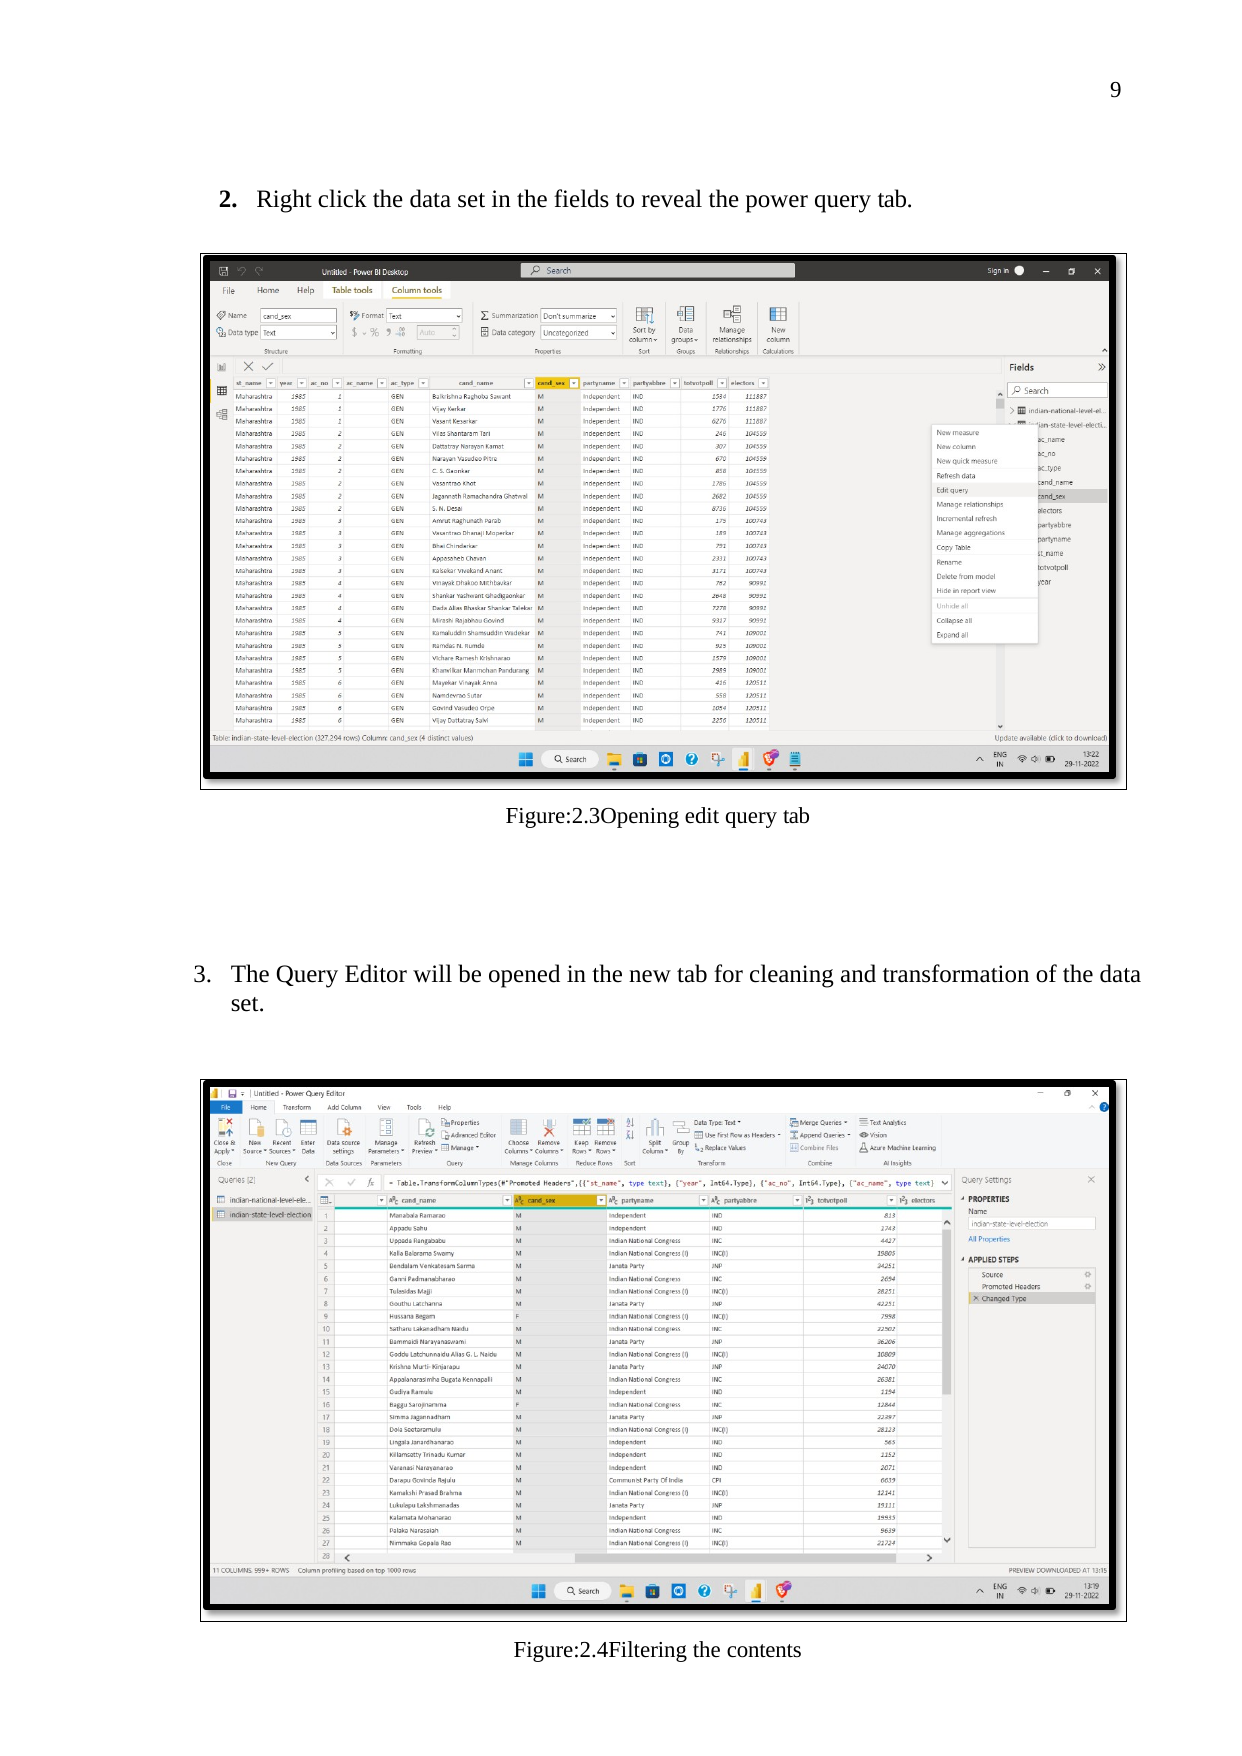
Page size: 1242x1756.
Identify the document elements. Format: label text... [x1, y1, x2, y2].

picture [1115, 1080, 1126, 1084]
picture [201, 254, 1126, 789]
picture [210, 261, 1109, 772]
picture [210, 1087, 513, 1604]
list The Query Editor will be opened in the new tab for cleaning and transformation of the data set. [193, 959, 1153, 1016]
list Right click the data set in the fields to reveal the power query tab. [218, 184, 1153, 212]
text Figure:2.4Filtering the contents [513, 1084, 1153, 1662]
text Figure:2.3Opening edit query tab [505, 263, 1153, 828]
picture [201, 1080, 513, 1621]
